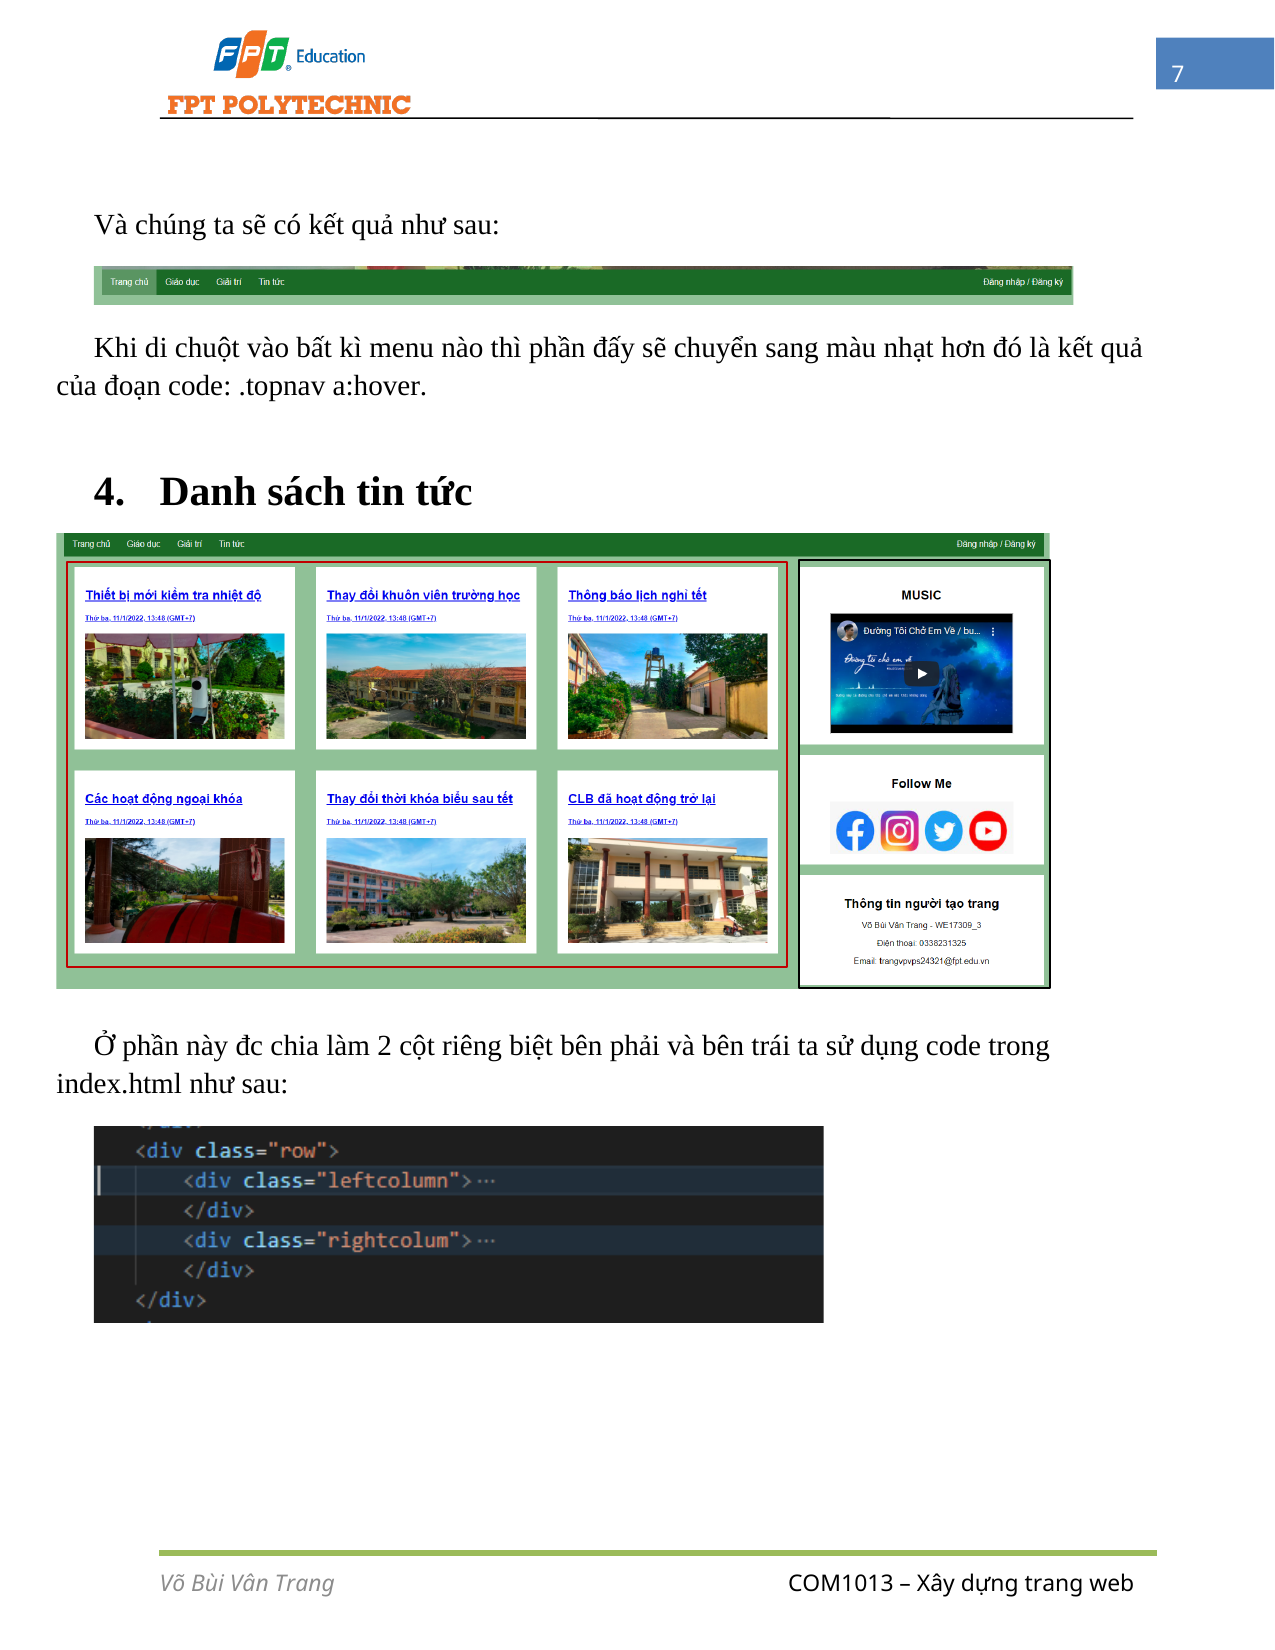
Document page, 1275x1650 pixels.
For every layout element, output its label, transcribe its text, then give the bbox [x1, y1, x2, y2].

text Ở phần này đc chia làm 2 cột riêng biệt bên phải và bên trái ta sử dụng code trong index.html như sau: [56, 1028, 1157, 1100]
picture [159, 22, 419, 122]
text Khi di chuột vào bất kì menu nào thì phần đấy sẽ chuyển sang màu nhạt hơn đó là kết quả của đoạn code: .topnav a:hover. [56, 330, 1157, 402]
picture [800, 561, 1049, 987]
picture [93, 1126, 824, 1323]
text Và chúng ta sẽ có kết quả như sau: [56, 207, 1157, 241]
picture [56, 533, 1050, 989]
picture [93, 266, 1074, 305]
